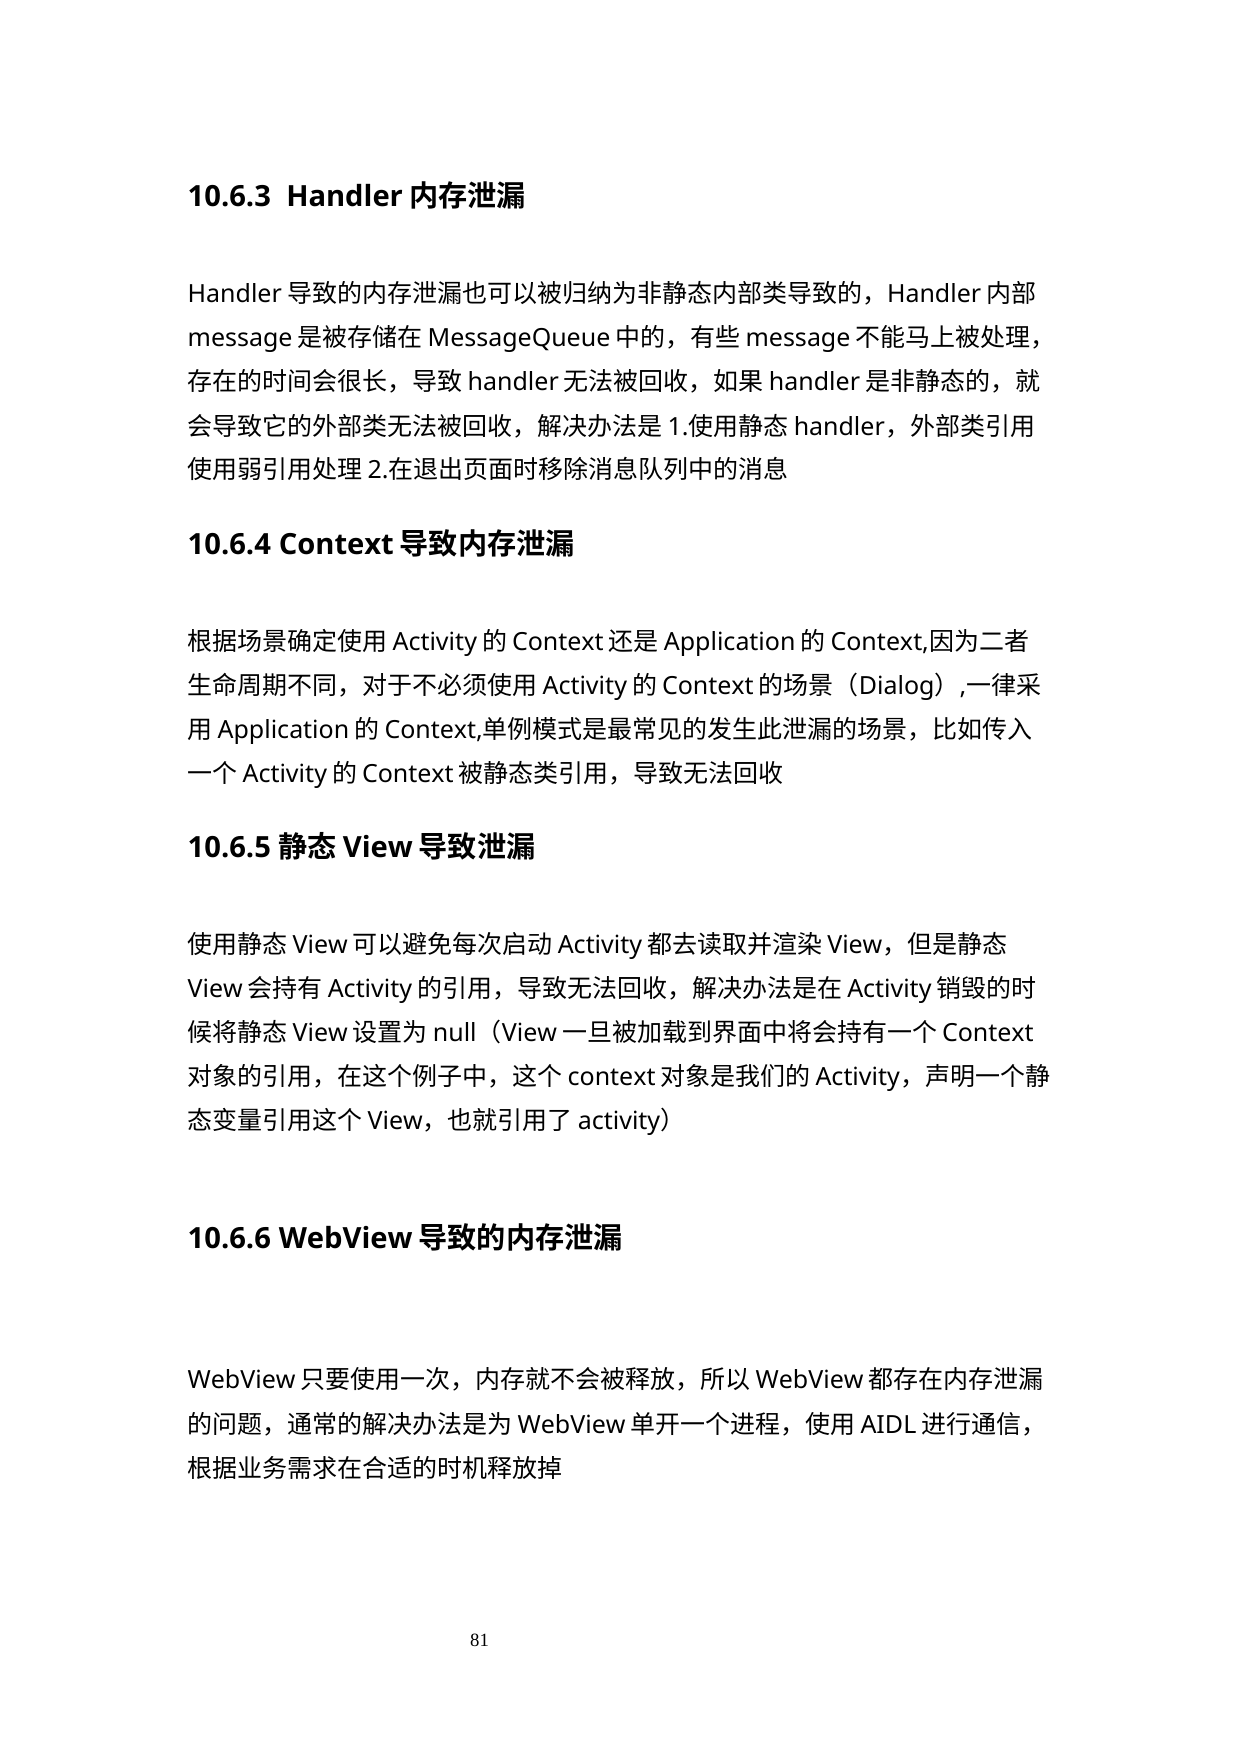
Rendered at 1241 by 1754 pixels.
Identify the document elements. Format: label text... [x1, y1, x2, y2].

subtitle 10.6.3 Handler内存泄漏 [187, 172, 1053, 216]
text 根据场景确定使用Activity的Context还是Application的Context,因为二者生命周期不同，对于不必须使用Activity的Context的场景（Dialog）,一律采用Application的Context,单例模式是最常见的发生此泄漏的场景，比如传入一个Activity的Context被静态类引用，导致无法回收 [187, 617, 1053, 793]
text Handler导致的内存泄漏也可以被归纳为非静态内部类导致的，Handler内部message是被存储在MessageQueue中的，有些message不能马上被处理，存在的时间会很长，导致handler无法被回收，如果handler是非静态的，就会导致它的外部类无法被回收，解决办法是1.使用静态handler，外部类引用使用弱引用处理2.在退出页面时移除消息队列中的消息 [187, 270, 1053, 490]
text 使用静态View可以避免每次启动Activity都去读取并渲染View，但是静态View会持有Activity的引用，导致无法回收，解决办法是在Activity销毁的时候将静态View设置为null（View一旦被加载到界面中将会持有一个Context对象的引用，在这个例子中，这个context对象是我们的Activity，声明一个静态变量引用这个View，也就引用了activity） [187, 921, 1053, 1141]
subtitle 10.6.4 Context导致内存泄漏 [187, 519, 1053, 563]
subtitle 10.6.6 WebView导致的内存泄漏 [187, 1214, 1053, 1258]
text WebView只要使用一次，内存就不会被释放，所以WebView都存在内存泄漏的问题，通常的解决办法是为WebView单开一个进程，使用AIDL进行通信，根据业务需求在合适的时机释放掉 [187, 1356, 1053, 1488]
subtitle 10.6.5 静态View导致泄漏 [187, 823, 1053, 867]
